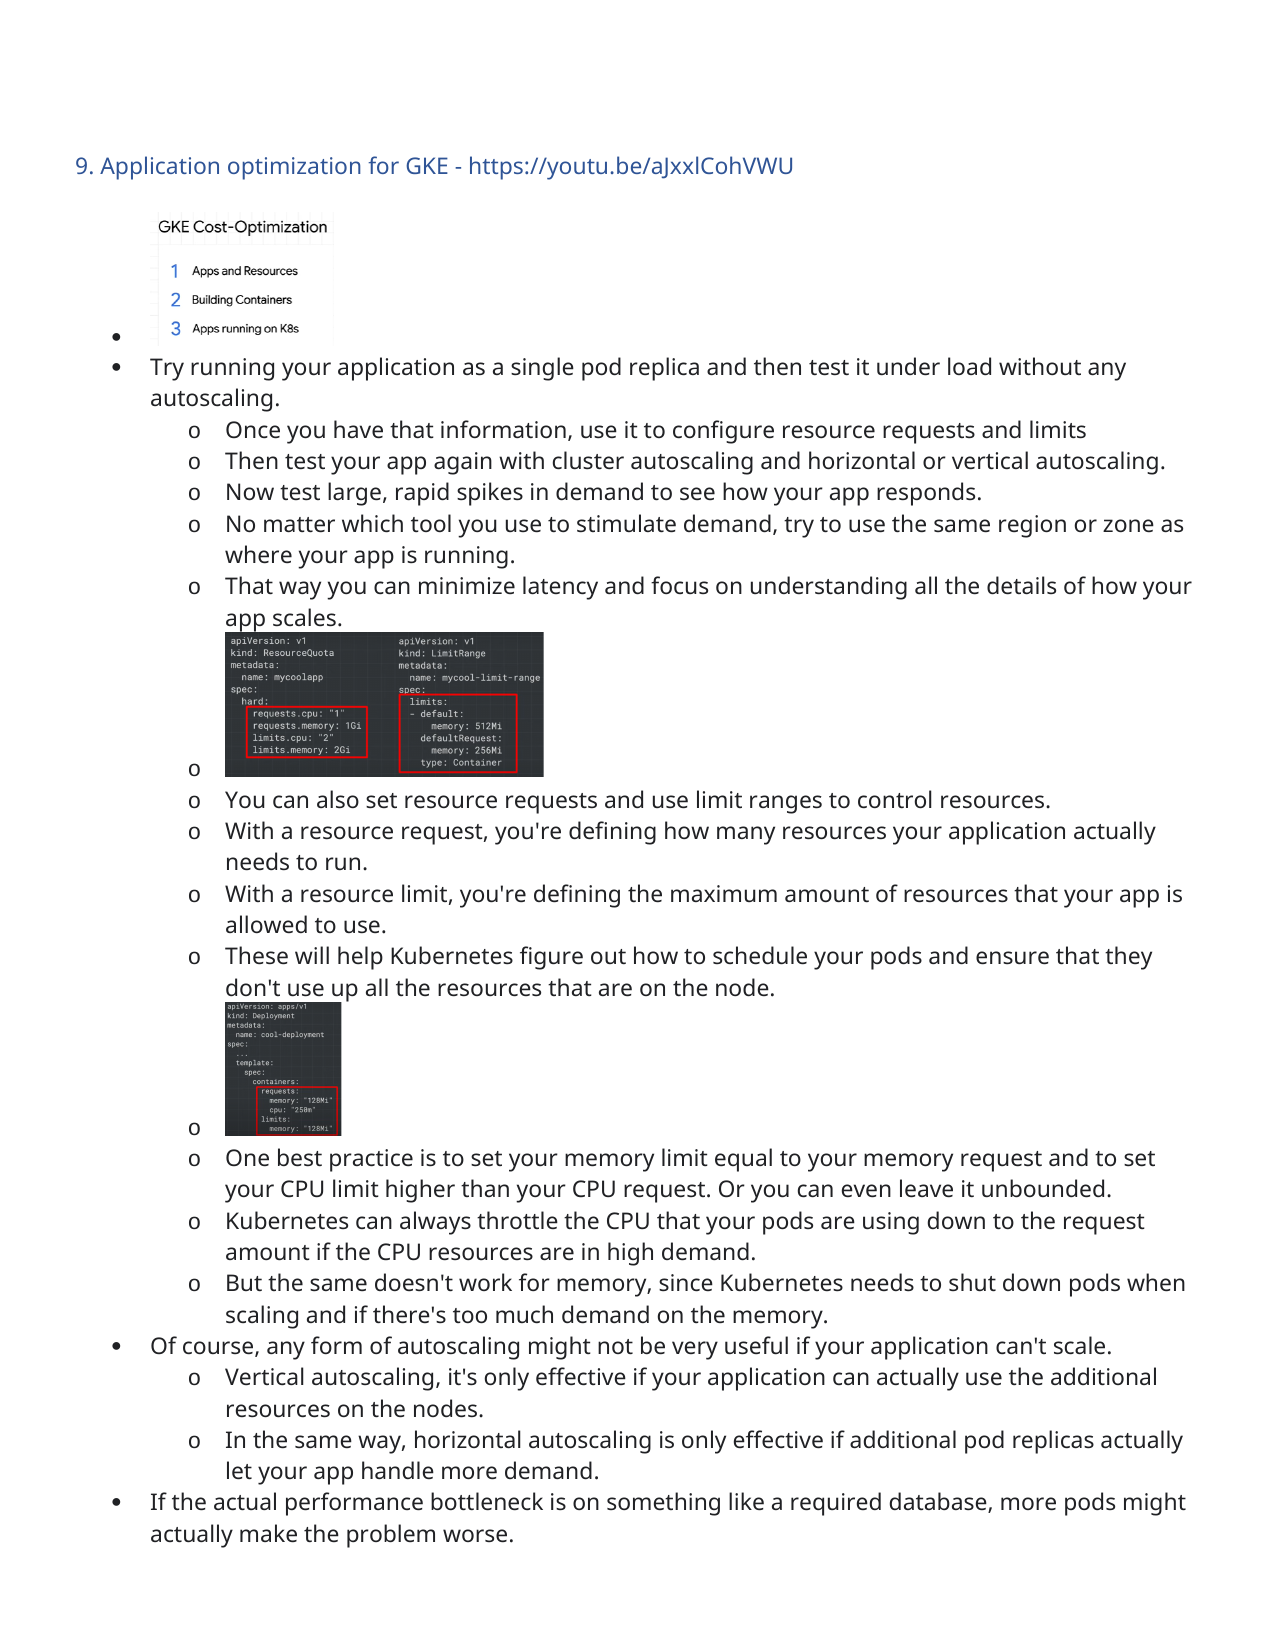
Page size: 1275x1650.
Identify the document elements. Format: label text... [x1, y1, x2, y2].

list One best practice is to set your memory limit equal to your memory request and to set your CPU limit higher than your CPU request. Or you can even leave it unbounded. [187, 1142, 1209, 1205]
list But the same doesn't work for memory, since Kubernetes needs to shut down pods when scaling and if there's too much demand on the memory. [187, 1267, 1209, 1330]
picture [225, 632, 544, 777]
picture [150, 212, 334, 346]
list That way you can minimize latency and focus on understanding all the details of how your app scales. [187, 570, 1209, 633]
list In the same way, horizontal autoscaling is only effective if additional pod replicas actually let your app handle more demand. [187, 1424, 1209, 1486]
list Kubernetes can always throttle the CPU that your pods are using down to the request amount if the CPU resources are in high demand. [187, 1205, 1209, 1267]
list No matter which tool you use to stimulate demand, try to use the same region or zone as where your app is running. [187, 508, 1209, 570]
list Vertical autoscaling, it's only effective if your application can actually use the additional resources on the nodes. [187, 1361, 1209, 1424]
list With a resource request, you're defining how many resources your application actually needs to run. [187, 815, 1209, 877]
list Now test large, rapid spikes in demand to see how your app responds. [187, 476, 1209, 508]
list With a resource limit, you're defining the maximum amount of resources that your app is allowed to use. [187, 877, 1209, 940]
list Of course, any form of autoscaling might not be very useful if your application can't scale. [112, 1330, 1209, 1361]
list These will help Kubernetes figure out how to schedule your pods and ensure that they don't use up all the resources that are on the node. [187, 940, 1209, 1003]
list Then test your app again with cluster autoscaling and horizontal or vertical autoscaling. [187, 445, 1209, 476]
picture [225, 1002, 342, 1136]
subtitle 9. Application optimization for GKE - https://youtu.be/aJxxlCohVWU [75, 150, 1209, 181]
list If the actual performance bottleneck is on something like a required database, more pods might actually make the problem worse. [112, 1486, 1209, 1549]
list Try running your application as a single pod replica and then test it under load without any autoscaling. [112, 351, 1209, 414]
list Once you have that information, use it to configure resource requests and limits [187, 414, 1209, 445]
list You can also set resource requests and use limit ranges to control resources. [187, 783, 1209, 815]
